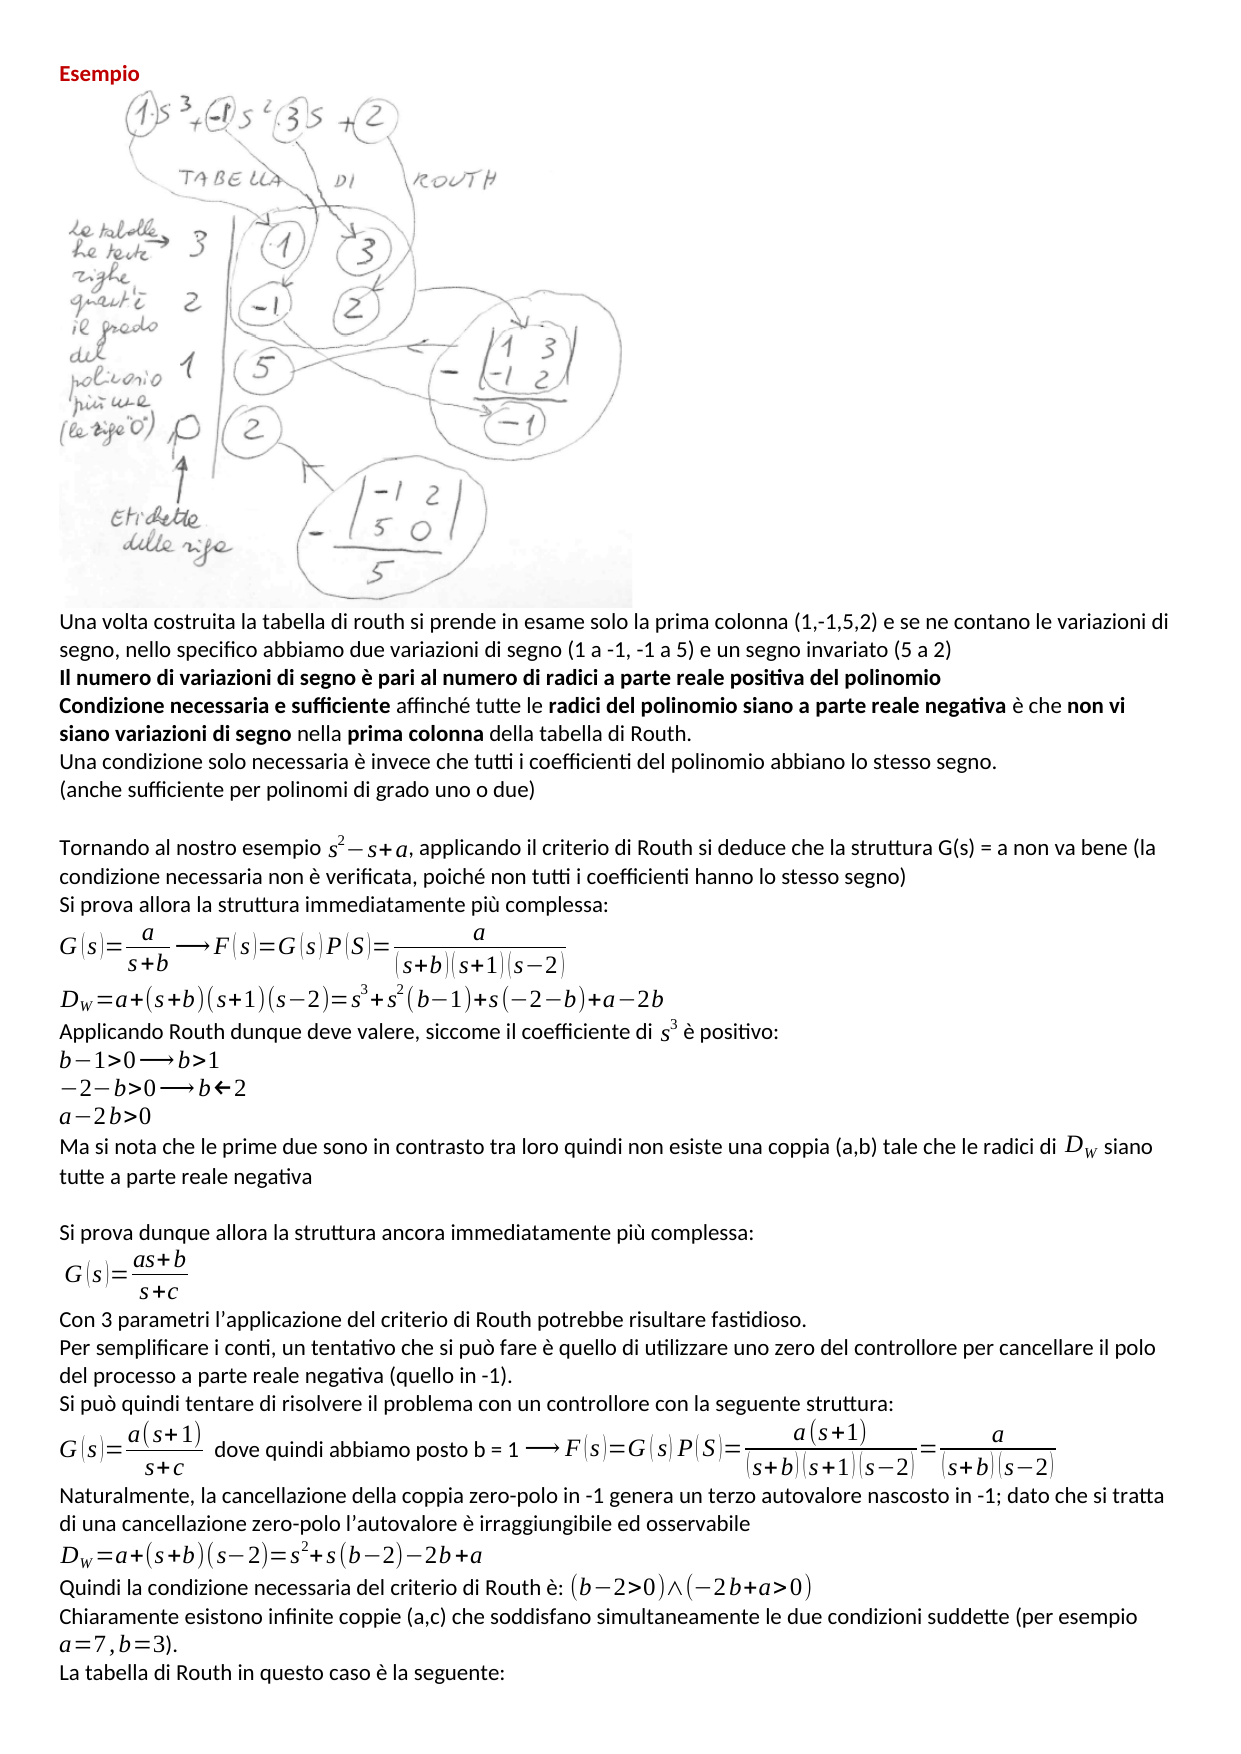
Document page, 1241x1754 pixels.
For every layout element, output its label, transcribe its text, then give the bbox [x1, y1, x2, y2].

text Quindi la condizione necessaria del criterio di Routh è: [59, 1572, 1181, 1602]
text Ma si nota che le prime due sono in contrasto tra loro quindi non esiste una coppia (a,b) tale che le radici di siano tutte a parte reale negativa [59, 1131, 1181, 1190]
text (anche sufficiente per polinomi di grado uno o due) [59, 775, 1181, 803]
text Si può quindi tentare di risolvere il problema con un controllore con la seguente struttura: [59, 1389, 1181, 1417]
text Il numero di variazioni di segno è pari al numero di radici a parte reale positiva del polinomio [59, 663, 1181, 691]
text dove quindi abbiamo posto b = 1 [59, 1417, 1181, 1481]
text La tabella di Routh in questo caso è la seguente: [59, 1658, 1181, 1686]
text Con 3 parametri l’applicazione del criterio di Routh potrebbe risultare fastidioso. [59, 1305, 1181, 1333]
text Si prova dunque allora la struttura ancora immediatamente più complessa: [59, 1218, 1181, 1246]
text Esempio [59, 59, 1181, 87]
picture [59, 87, 633, 608]
text Una condizione solo necessaria è invece che tutti i coefficienti del polinomio abbiano lo stesso segno. [59, 747, 1181, 775]
text Si prova allora la struttura immediatamente più complessa: [59, 891, 1181, 918]
text Naturalmente, la cancellazione della coppia zero-polo in -1 genera un terzo autovalore nascosto in -1; dato che si tratta di una cancellazione zero-polo l’autovalore è irraggiungibile ed osservabile [59, 1481, 1181, 1537]
text Applicando Routh dunque deve valere, siccome il coefficiente di è positivo: [59, 1015, 1181, 1047]
text Tornando al nostro esempio , applicando il criterio di Routh si deduce che la struttura G(s) = a non va bene (la condizione necessaria non è verificata, poiché non tutti i coefficienti hanno lo stesso segno) [59, 831, 1181, 891]
text Condizione necessaria e sufficiente affinché tutte le radici del polinomio siano a parte reale negativa è che non vi siano variazioni di segno nella prima colonna della tabella di Routh. [59, 691, 1181, 747]
text Chiaramente esistono infinite coppie (a,c) che soddisfano simultaneamente le due condizioni suddette (per esempio ). [59, 1602, 1181, 1658]
text Una volta costruita la tabella di routh si prende in esame solo la prima colonna (1,-1,5,2) e se ne contano le variazioni di segno, nello specifico abbiamo due variazioni di segno (1 a -1, -1 a 5) e un segno invariato (5 a 2) [59, 607, 1181, 663]
text Per semplificare i conti, un tentativo che si può fare è quello di utilizzare uno zero del controllore per cancellare il polo del processo a parte reale negativa (quello in -1). [59, 1333, 1181, 1389]
